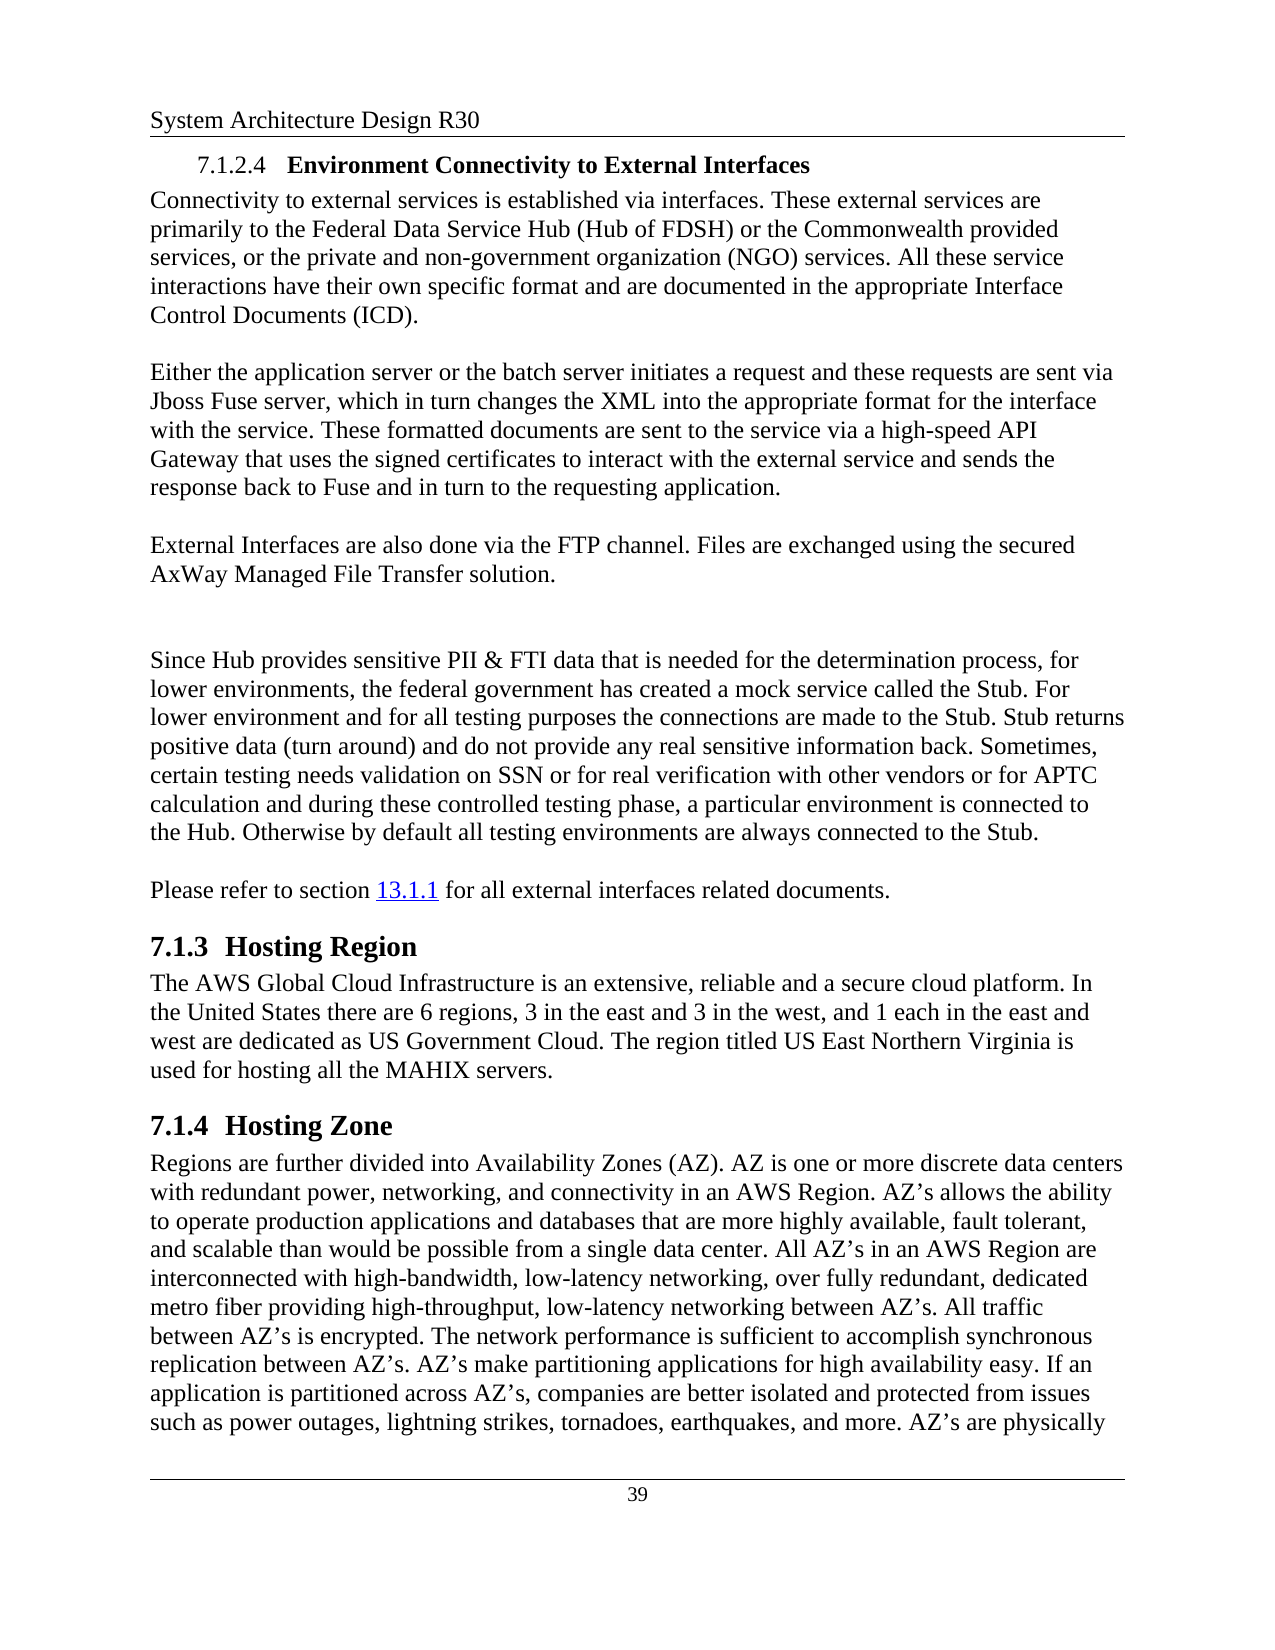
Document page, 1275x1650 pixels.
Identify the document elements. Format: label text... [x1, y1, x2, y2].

subtitle Hosting Region [150, 929, 1125, 962]
text Either the application server or the batch server initiates a request and these requests are sent via Jboss Fuse server, which in turn changes the XML into the appropriate format for the interface with the service. These formatted documents are sent to the service via a high-speed API Gateway that uses the signed certificates to interact with the external service and sends the response back to Fuse and in turn to the requesting application. [150, 357, 1125, 501]
subtitle Environment Connectivity to External Interfaces [197, 150, 1125, 179]
text Connectivity to external services is established via interfaces. These external services are primarily to the Federal Data Service Hub (Hub of FDSH) or the Commonwealth provided services, or the private and non-government organization (NGO) services. All these service interactions have their own specific format and are documented in the appropriate Interface Control Documents (ICD). [150, 185, 1125, 329]
subtitle Hosting Zone [150, 1108, 1125, 1142]
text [150, 1148, 1125, 1436]
text External Interfaces are also done via the FTP channel. Files are exchanged using the secured AxWay Managed File Transfer solution. [150, 530, 1125, 587]
text Please refer to section 13.1.1 for all external interfaces related documents. [150, 875, 1125, 904]
text Since Hub provides sensitive PII & FTI data that is needed for the determination process, for lower environments, the federal government has created a mock service called the Stub. For lower environment and for all testing purposes the connections are made to the Stub. Stub returns positive data (turn around) and do not provide any real sensitive information back. Sometimes, certain testing needs validation on SSN or for real verification with other vendors or for APTC calculation and during these controlled testing phase, a particular environment is connected to the Hub. Otherwise by default all testing environments are always connected to the Stub. [150, 645, 1125, 846]
text The AWS Global Cloud Infrastructure is an extensive, reliable and a secure cloud platform. In the United States there are 6 regions, 3 in the east and 3 in the west, and 1 each in the east and west are dedicated as US Government Cloud. The region titled US East Northern Virginia is used for hosting all the MAHIX servers. [150, 968, 1125, 1083]
